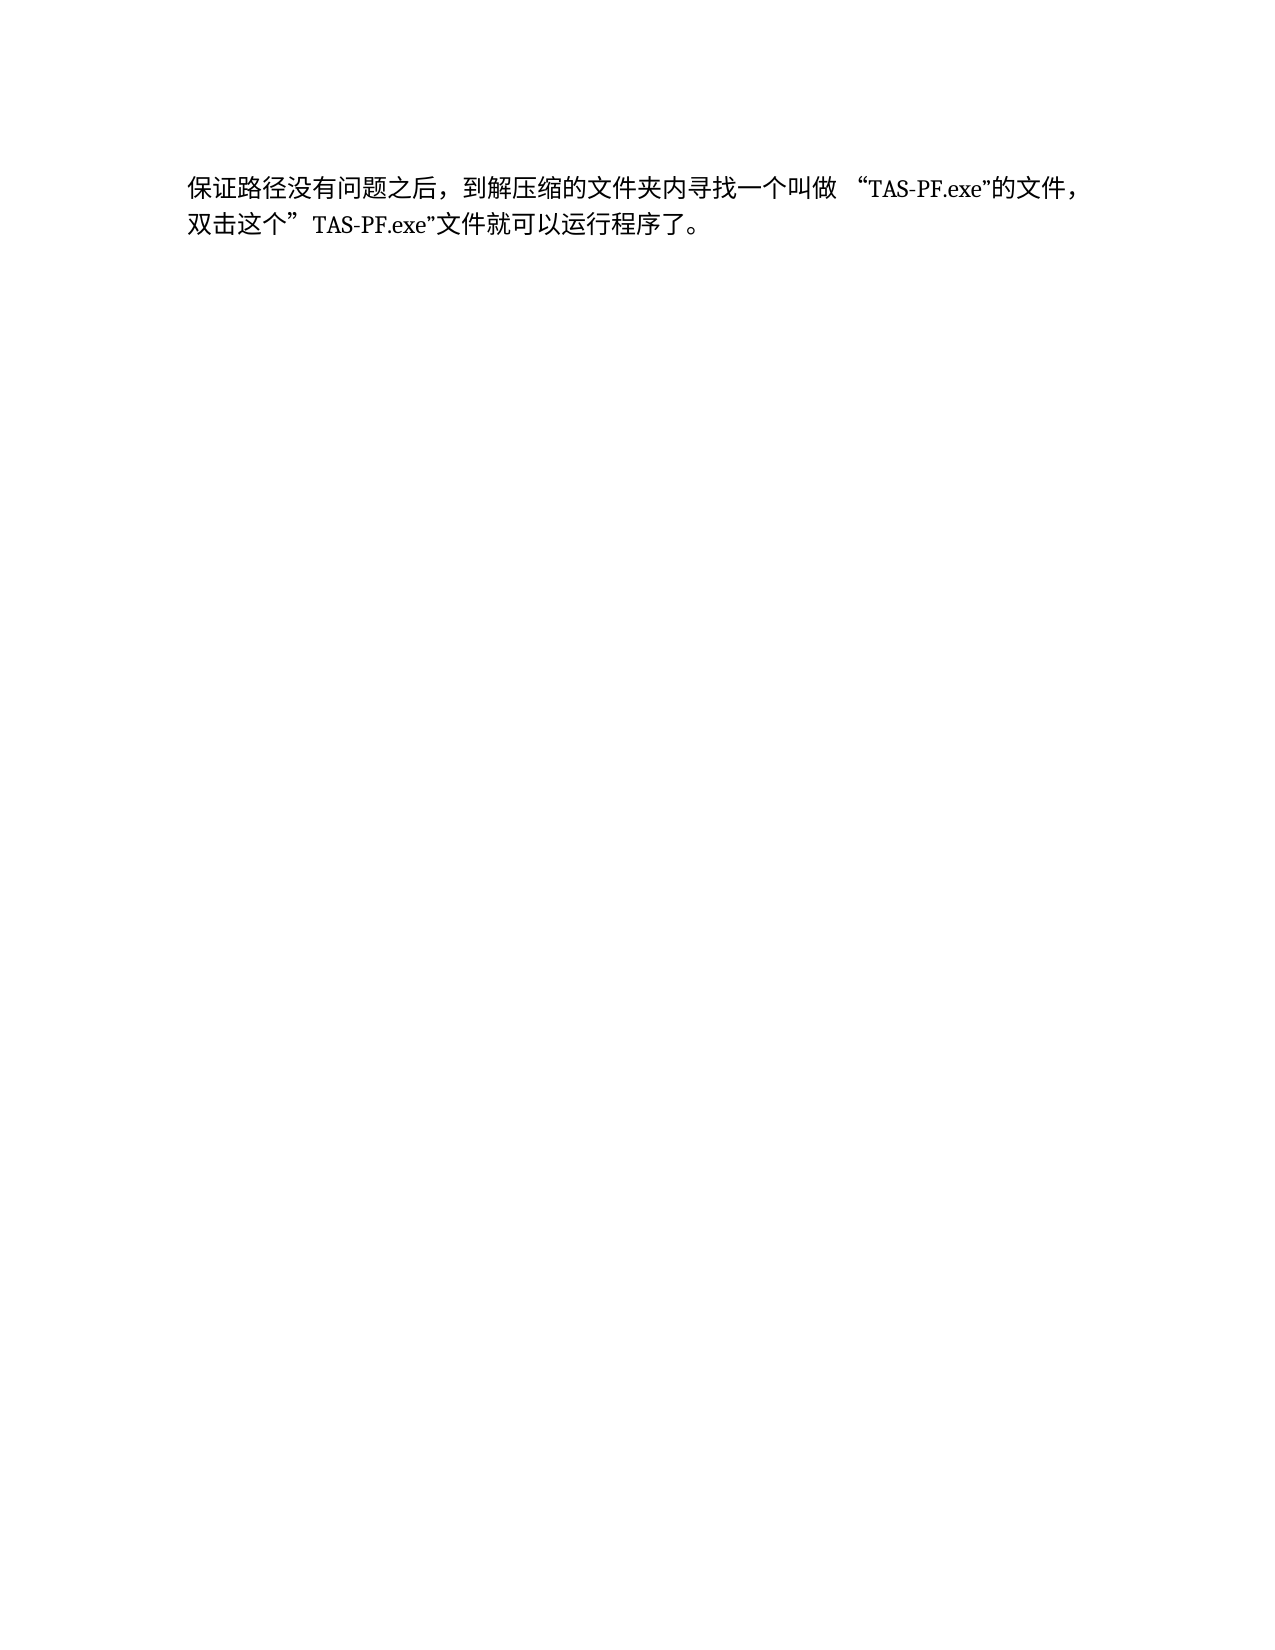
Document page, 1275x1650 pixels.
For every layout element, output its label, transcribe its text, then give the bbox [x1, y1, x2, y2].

text 保证路径没有问题之后，到解压缩的文件夹内寻找一个叫做 “TAS-PF.exe”的文件，双击这个”TAS-PF.exe”文件就可以运行程序了。 [187, 169, 1087, 241]
